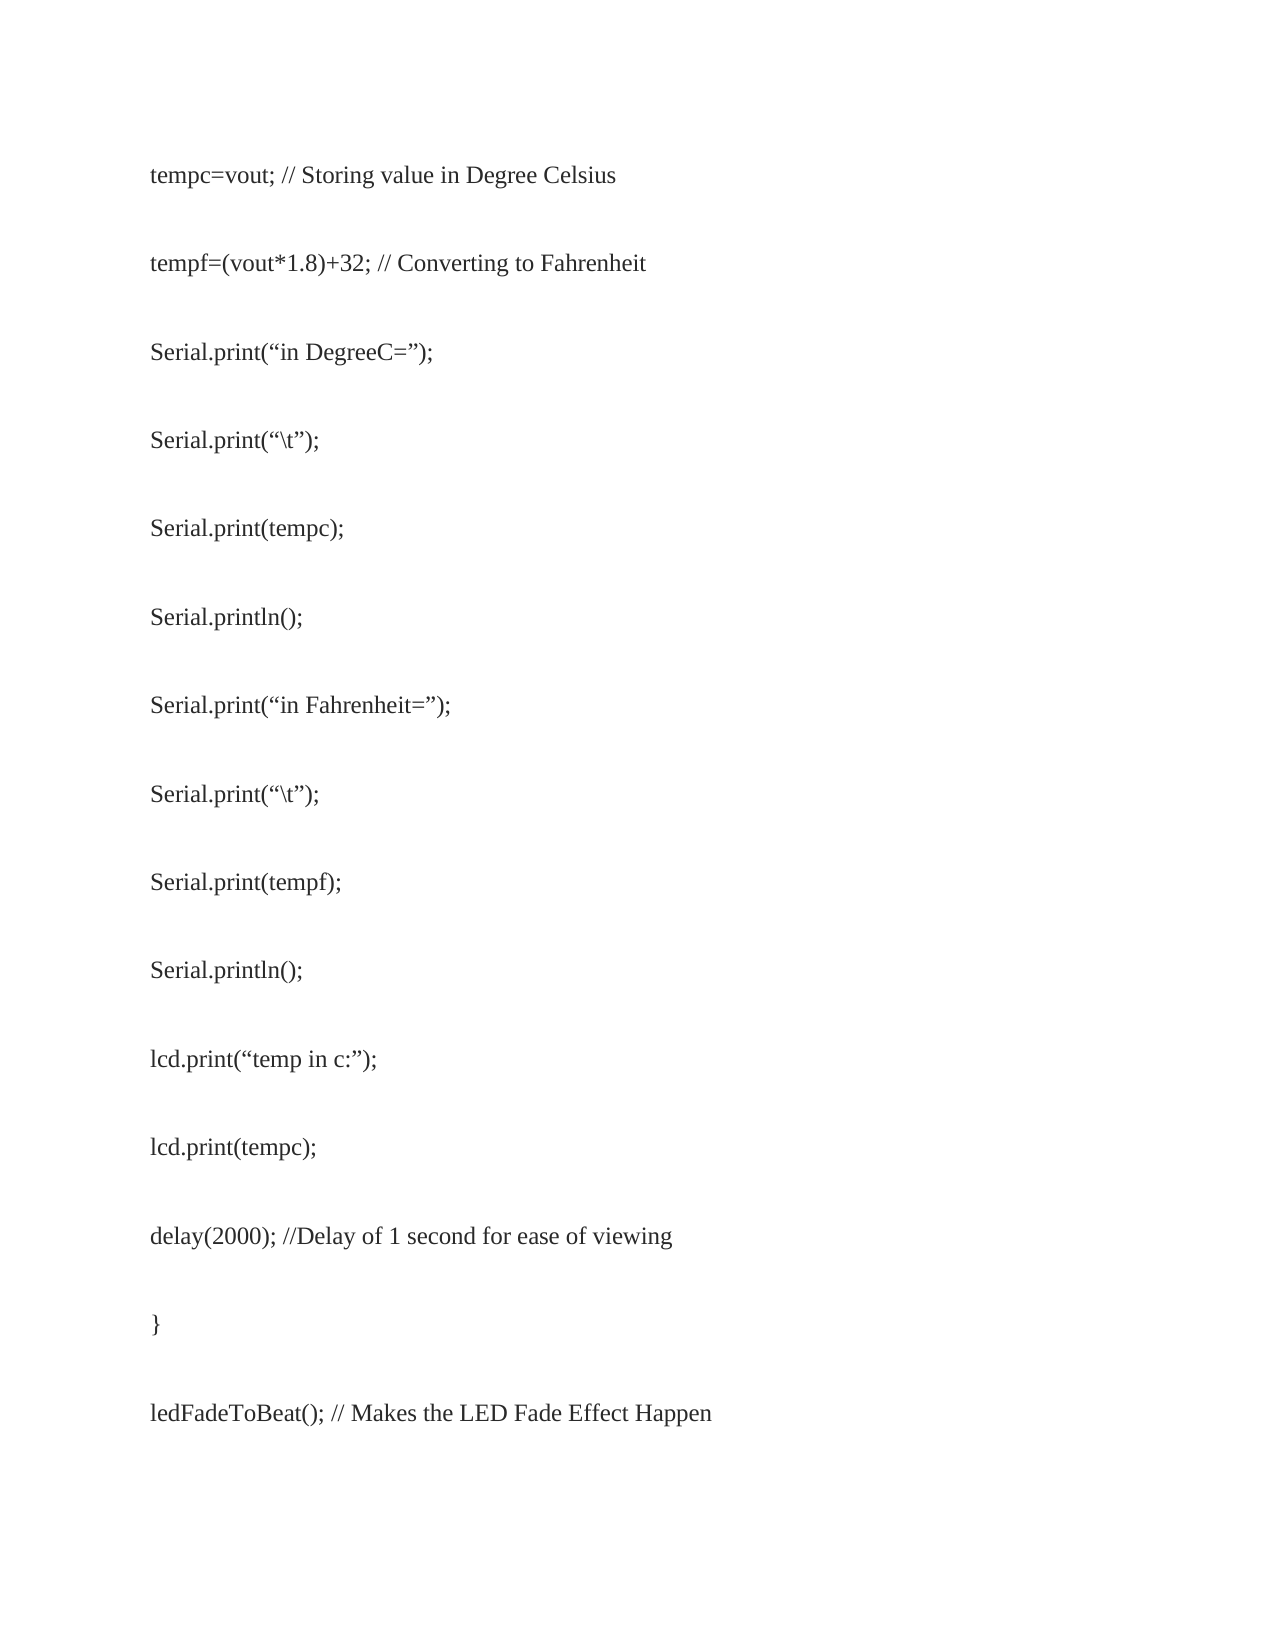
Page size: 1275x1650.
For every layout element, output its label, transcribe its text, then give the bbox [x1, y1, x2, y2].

text lcd.print(tempc); [150, 1123, 1125, 1161]
text Serial.print(tempc); [150, 504, 1125, 542]
text tempf=(vout*1.8)+32; // Converting to Fahrenheit [150, 238, 1125, 277]
text ledFadeToBeat(); // Makes the LED Fade Effect Happen [150, 1388, 1125, 1427]
text Serial.println(); [150, 946, 1125, 984]
text Serial.print(“in Fahrenheit=”); [150, 681, 1125, 719]
text Serial.print(“\t”); [150, 769, 1125, 807]
text lcd.print(“temp in c:”); [150, 1034, 1125, 1073]
text } [150, 1300, 1125, 1338]
text tempc=vout; // Storing value in Degree Celsius [150, 150, 1125, 188]
text Serial.print(tempf); [150, 857, 1125, 896]
text Serial.print(“in DegreeC=”); [150, 327, 1125, 365]
text Serial.print(“\t”); [150, 415, 1125, 454]
text delay(2000); //Delay of 1 second for ease of viewing [150, 1211, 1125, 1250]
text Serial.println(); [150, 592, 1125, 631]
